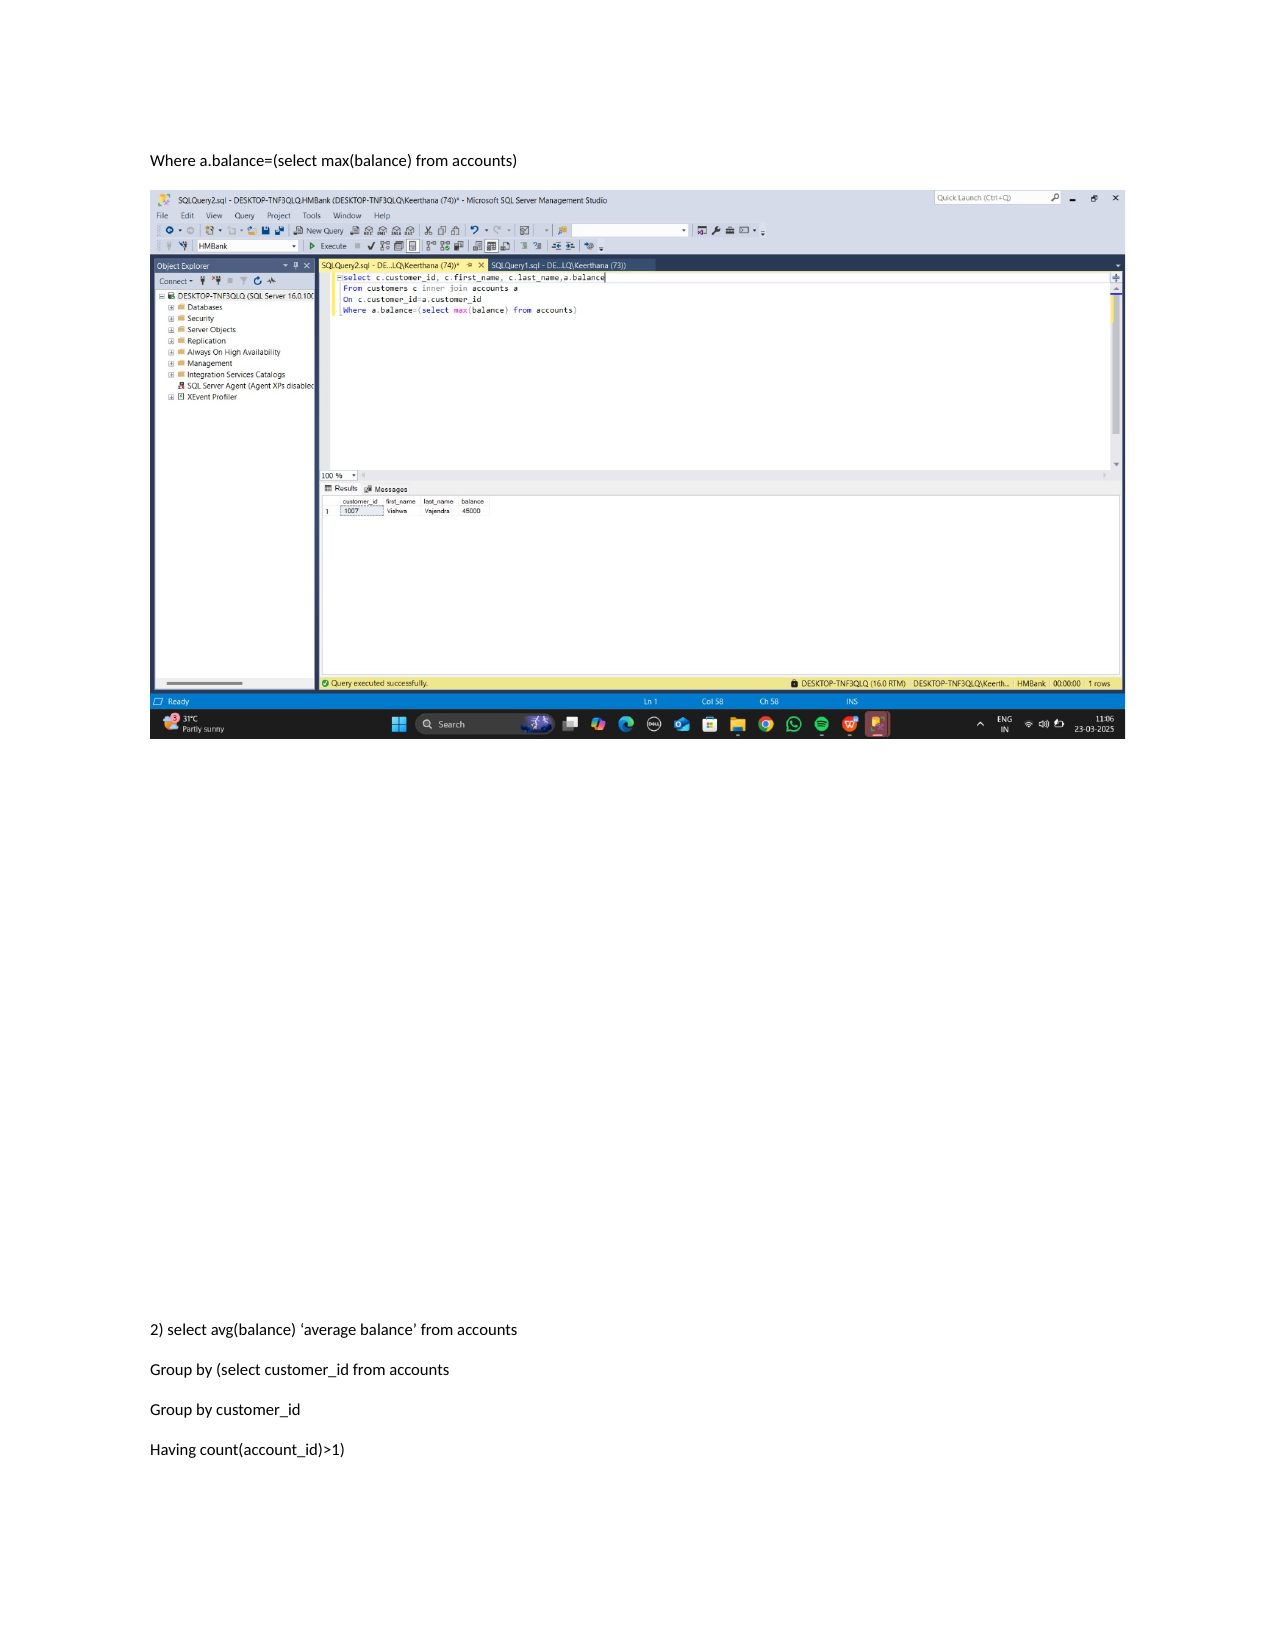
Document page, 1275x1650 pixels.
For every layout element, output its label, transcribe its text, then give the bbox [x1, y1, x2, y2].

text Having count(account_id)>1) [150, 1439, 1125, 1460]
text Group by (select customer_id from accounts [150, 1359, 1125, 1380]
text 2) select avg(balance) ‘average balance’ from accounts [150, 1319, 1125, 1340]
text Where a.balance=(select max(balance) from accounts) [150, 150, 1125, 170]
text Group by customer_id [150, 1399, 1125, 1420]
picture [150, 190, 1125, 739]
